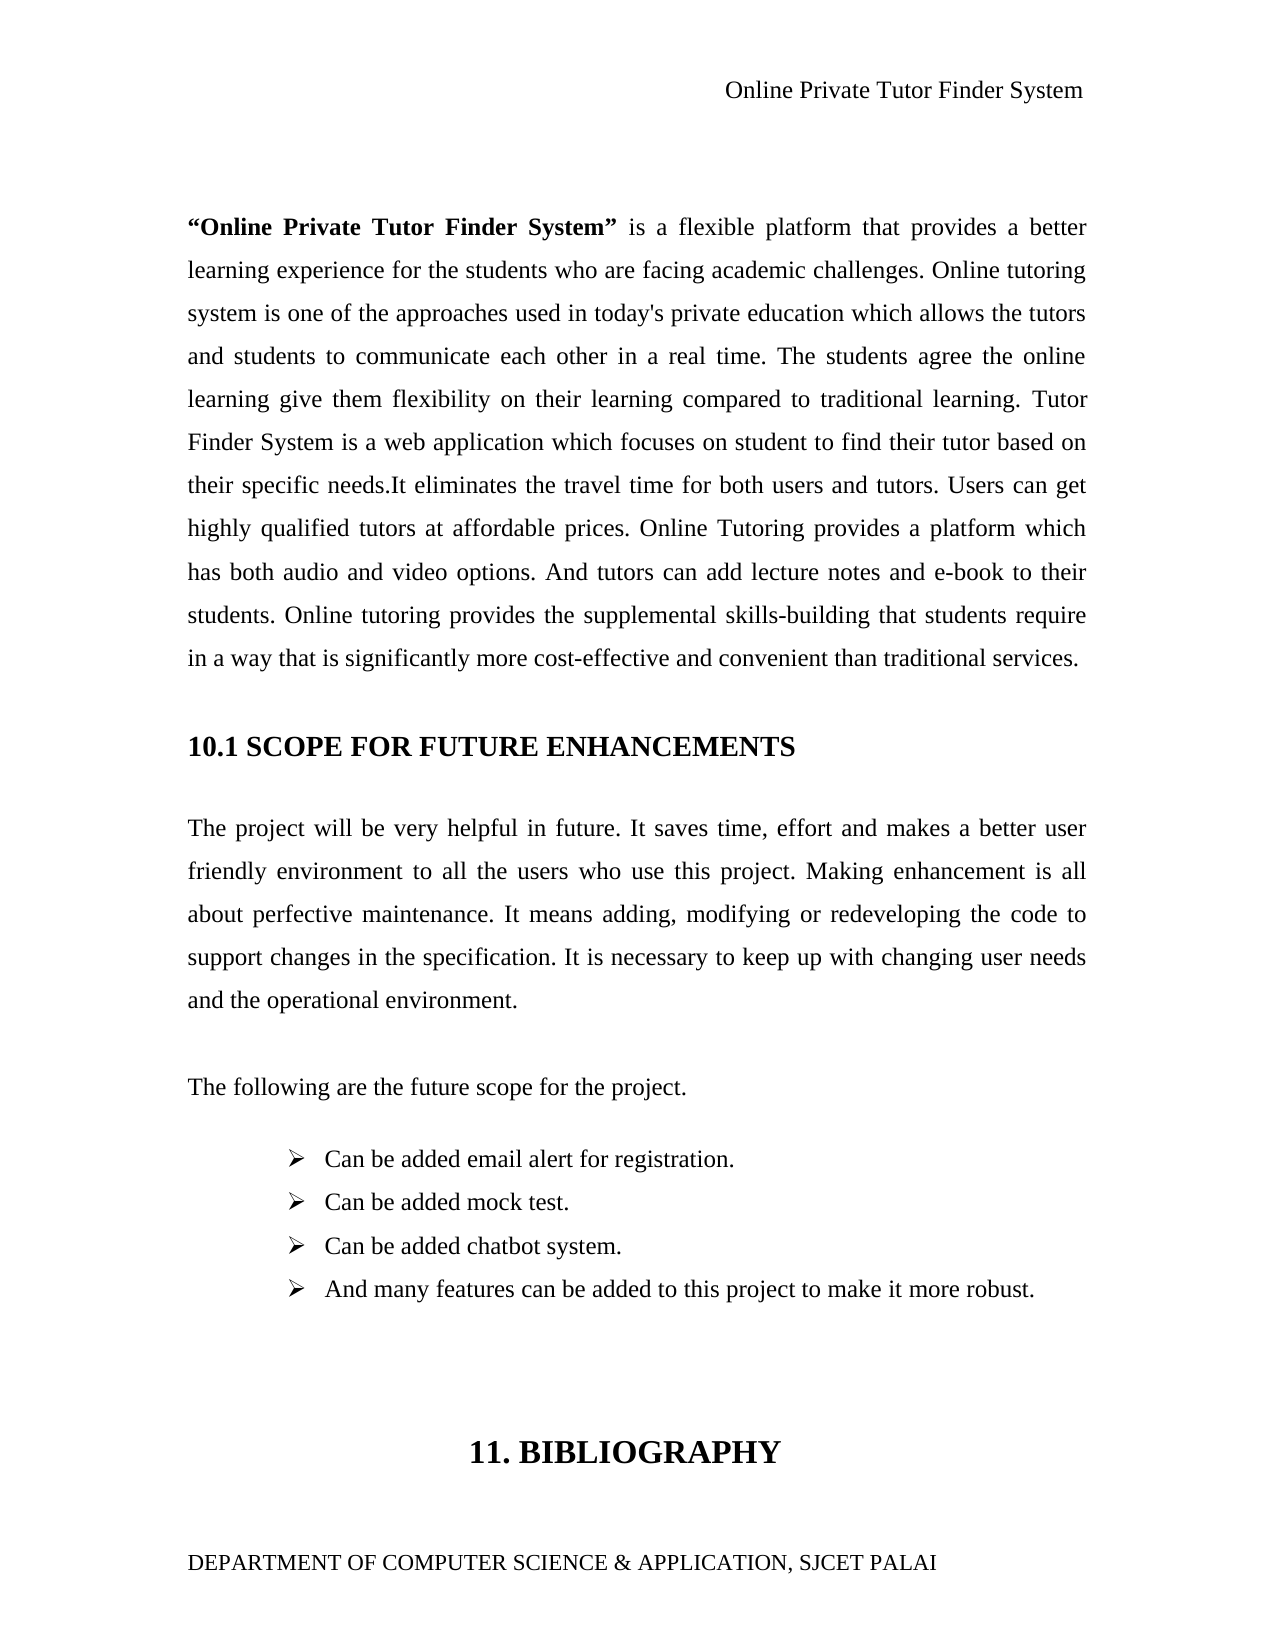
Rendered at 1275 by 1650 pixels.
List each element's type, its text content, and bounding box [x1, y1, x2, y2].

text “Online Private Tutor Finder System” is a flexible platform that provides a better learning experience for the students who are facing academic challenges. Online tutoring system is one of the approaches used in today's private education which allows the tutors and students to communicate each other in a real time. The students agree the online learning give them flexibility on their learning compared to traditional learning. Tutor Finder System is a web application which focuses on student to find their tutor based on their specific needs.It eliminates the travel time for both users and tutors. Users can get highly qualified tutors at affordable prices. Online Tutoring provides a platform which has both audio and video options. And tutors can add lecture notes and e-book to their students. Online tutoring provides the supplemental skills-building that students require in a way that is significantly more cost-effective and convenient than traditional services. [187, 212, 1087, 672]
text 10.1 SCOPE FOR FUTURE ENHANCEMENTS [187, 729, 1087, 763]
text The project will be very helpful in future. It saves time, effort and makes a better user friendly environment to all the users who use this project. Making enhancement is all about perfective maintenance. It means adding, modifying or redeveloping the code to support changes in the specification. It is necessary to keep up with changing user needs and the operational environment. [187, 813, 1087, 1014]
text 11. BIBLIOGRAPHY [187, 1432, 1087, 1470]
list And many features can be added to this project to make it more robust. [287, 1274, 1087, 1303]
list Can be added chatbot system. [287, 1231, 1087, 1259]
list Can be added mock test. [287, 1187, 1087, 1216]
text The following are the future scope for the project. [187, 1072, 1087, 1100]
list Can be added email alert for registration. [287, 1144, 1087, 1173]
